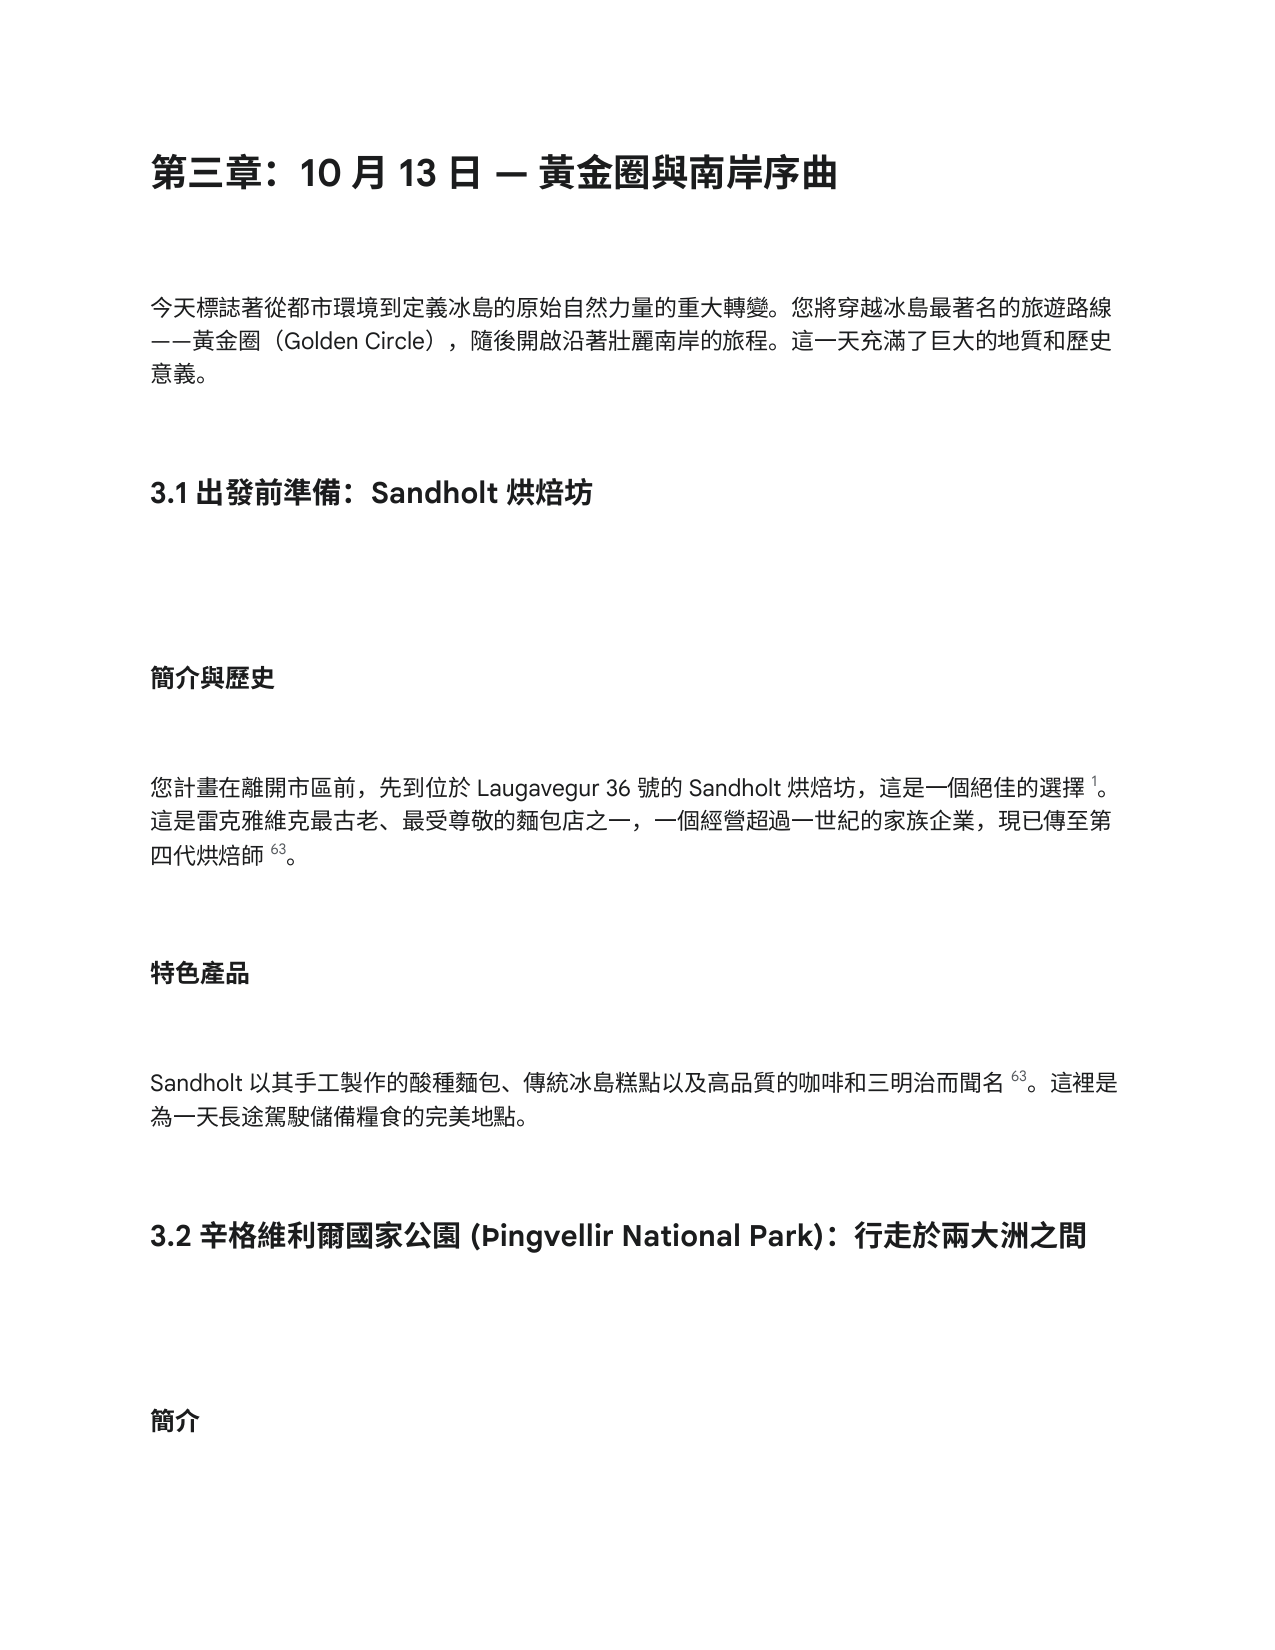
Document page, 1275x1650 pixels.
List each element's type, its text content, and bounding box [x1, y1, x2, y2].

subtitle 3.1 出發前準備：Sandholt 烘焙坊 [150, 475, 1125, 512]
subtitle 簡介與歷史 [150, 663, 1125, 694]
text 您計畫在離開市區前，先到位於 Laugavegur 36 號的 Sandholt 烘焙坊，這是一個絕佳的選擇 1。這是雷克雅維克最古老、最受尊敬的麵包店之一，一個經營超過一世紀的家族企業，現已傳至第四代烘焙師 63。 [150, 772, 1125, 872]
subtitle 簡介 [150, 1406, 1125, 1437]
text 今天標誌著從都市環境到定義冰島的原始自然力量的重大轉變。您將穿越冰島最著名的旅遊路線——黃金圈（Golden Circle），隨後開啟沿著壯麗南岸的旅程。這一天充滿了巨大的地質和歷史意義。 [150, 294, 1125, 389]
text Sandholt 以其手工製作的酸種麵包、傳統冰島糕點以及高品質的咖啡和三明治而聞名 63。這裡是為一天長途駕駛儲備糧食的完美地點。 [150, 1068, 1125, 1132]
subtitle 特色產品 [150, 959, 1125, 990]
subtitle 第三章：10 月 13 日 — 黃金圈與南岸序曲 [150, 150, 1125, 197]
subtitle 3.2 辛格維利爾國家公園 (Þingvellir National Park)：行走於兩大洲之間 [150, 1218, 1125, 1255]
